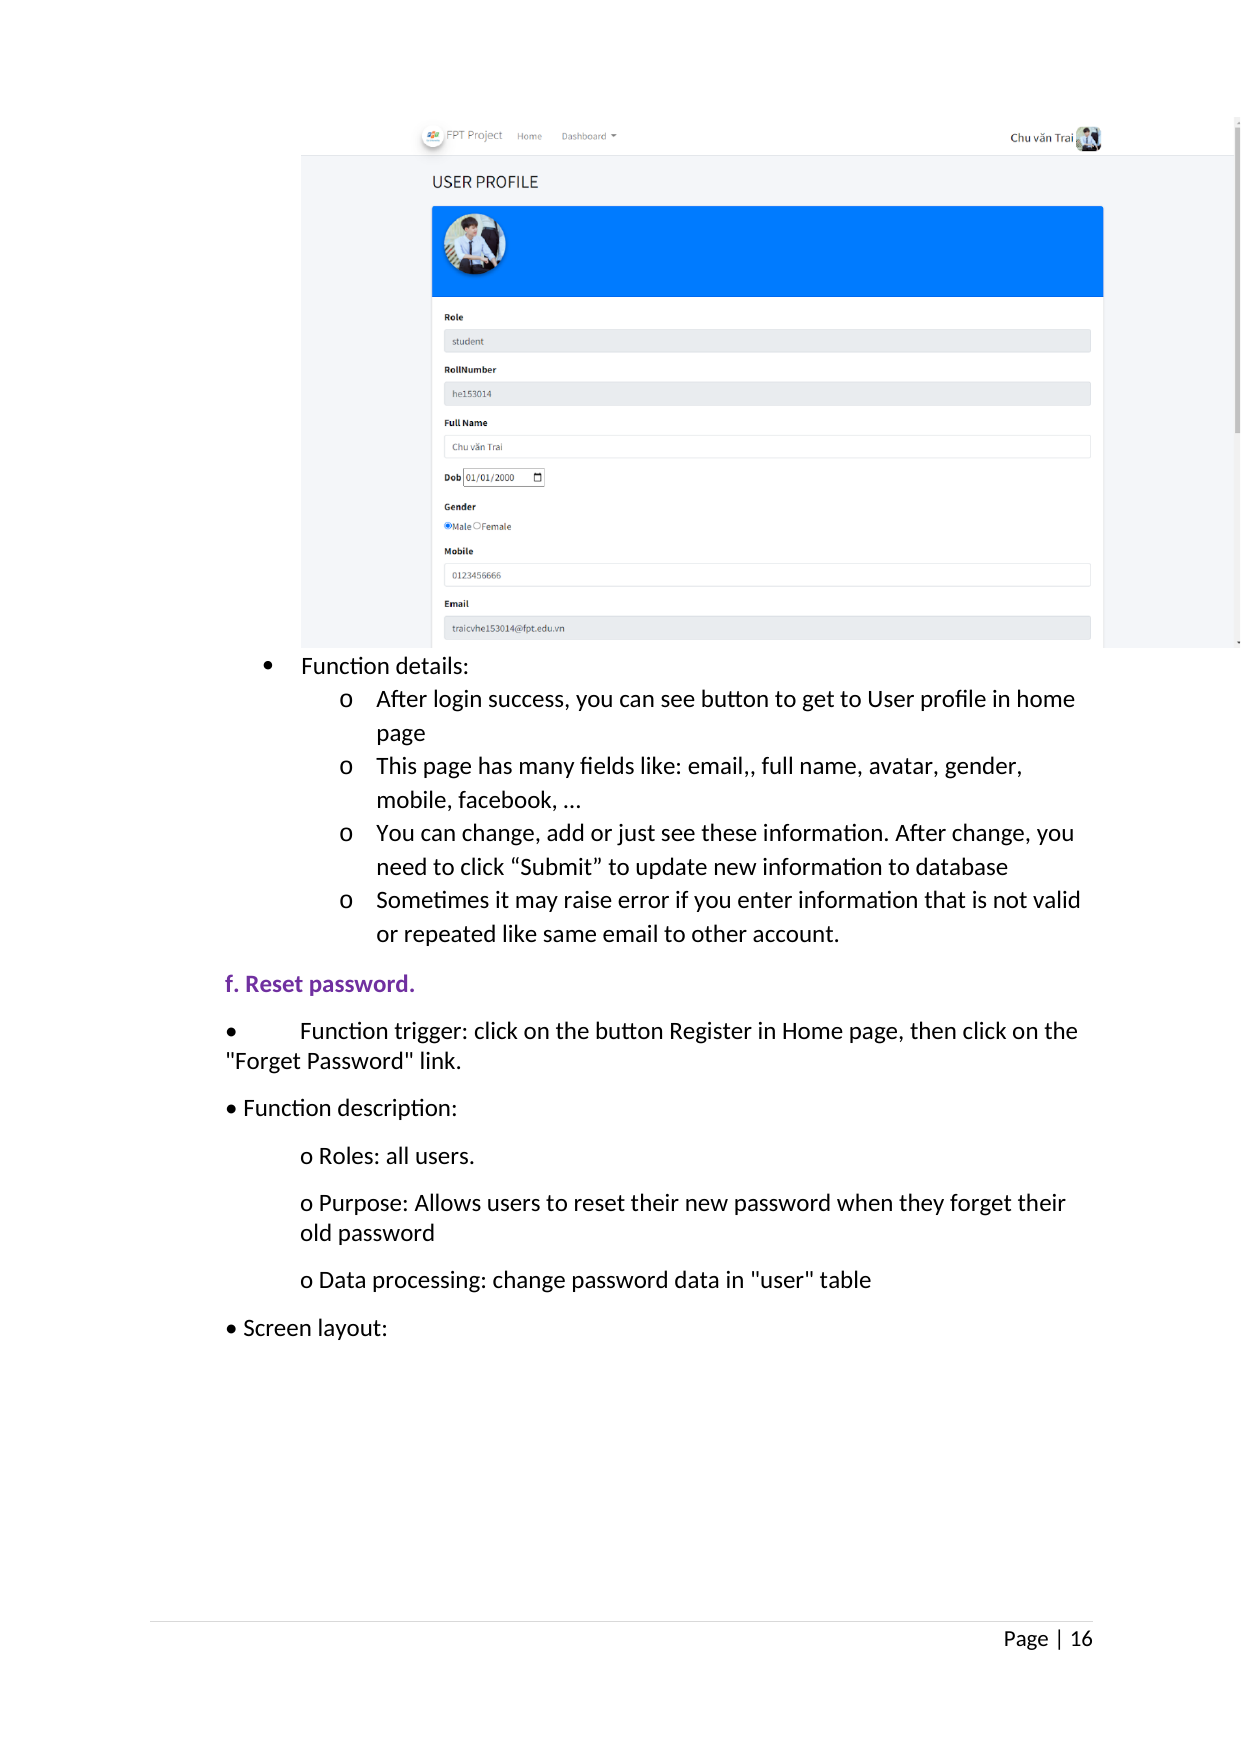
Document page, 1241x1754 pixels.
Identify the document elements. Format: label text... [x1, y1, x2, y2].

list Function details: [264, 650, 1093, 680]
text f. Reset password. [150, 968, 1093, 998]
list You can change, add or just see these information. After change, you need to click “Submit” to update new information to database [339, 817, 1093, 882]
text o Purpose: Allows users to reset their new password when they forget their old password [300, 1187, 1093, 1248]
list Sometimes it may raise error if you enter information that is not valid or repeated like same email to other account. [339, 884, 1093, 949]
text • Function trigger: click on the button Register in Home page, then click on the "Forget Password" link. [225, 1015, 1093, 1076]
text • Function description: [225, 1093, 1093, 1123]
list This page has many fields like: email,, full name, avatar, gender, mobile, facebook, … [339, 750, 1093, 814]
picture [301, 117, 1241, 648]
text o Data processing: change password data in "user" table [300, 1265, 1093, 1295]
list After login success, you can see button to get to User profile in home page [339, 683, 1093, 747]
text • Screen layout: [150, 1312, 1093, 1342]
text o Roles: all users. [300, 1140, 1093, 1170]
